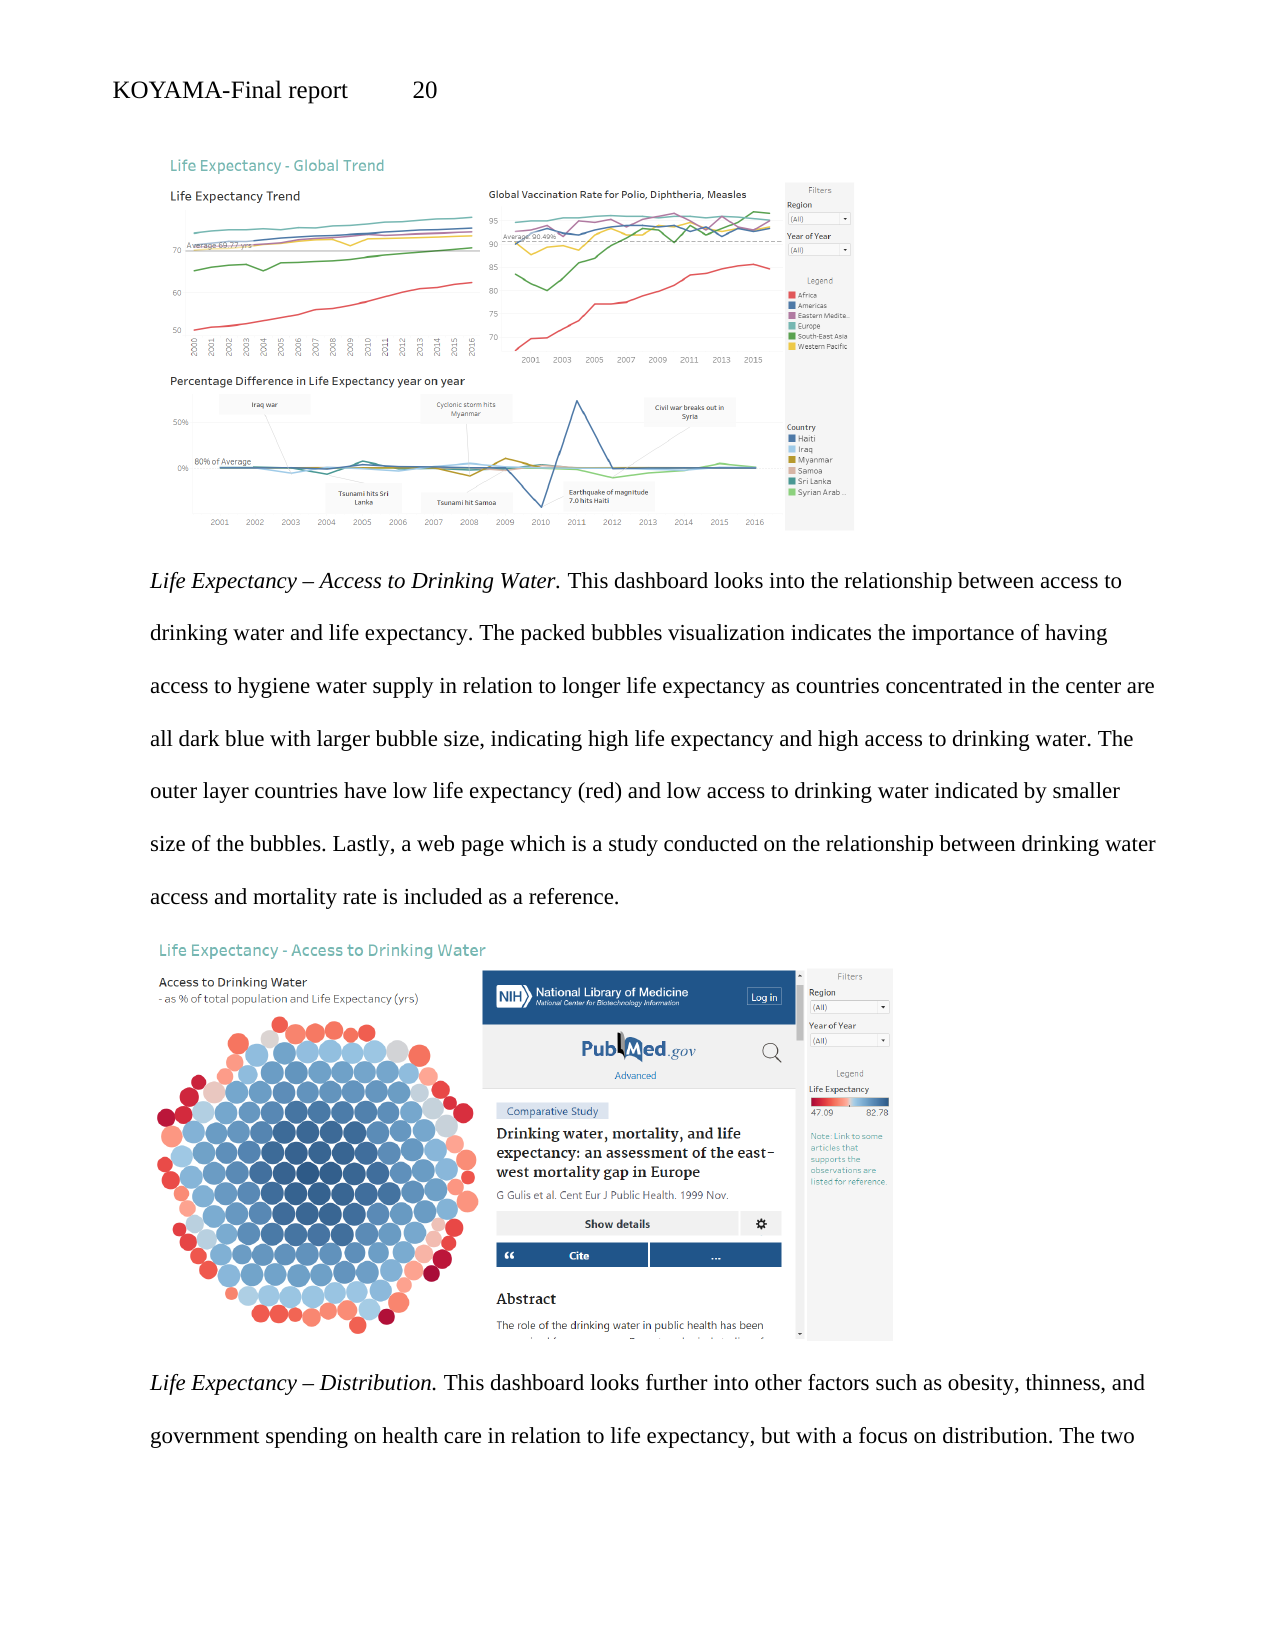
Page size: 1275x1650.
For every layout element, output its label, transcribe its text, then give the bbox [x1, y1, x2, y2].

text Life Expectancy – Access to Drinking Water. This dashboard looks into the relationship between access to drinking water and life expectancy. The packed bubbles visualization indicates the importance of having access to hygiene water supply in relation to longer life expectancy as countries concentrated in the center are all dark blue with larger bubble size, indicating high life expectancy and high access to drinking water. The outer layer countries have low life expectancy (red) and low access to drinking water indicated by smaller size of the bubbles. Lastly, a web page which is a study conducted on the relationship between drinking water access and mortality rate is included as a reference. [150, 567, 1162, 909]
picture [150, 150, 855, 538]
picture [150, 935, 900, 1341]
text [150, 1369, 1162, 1448]
